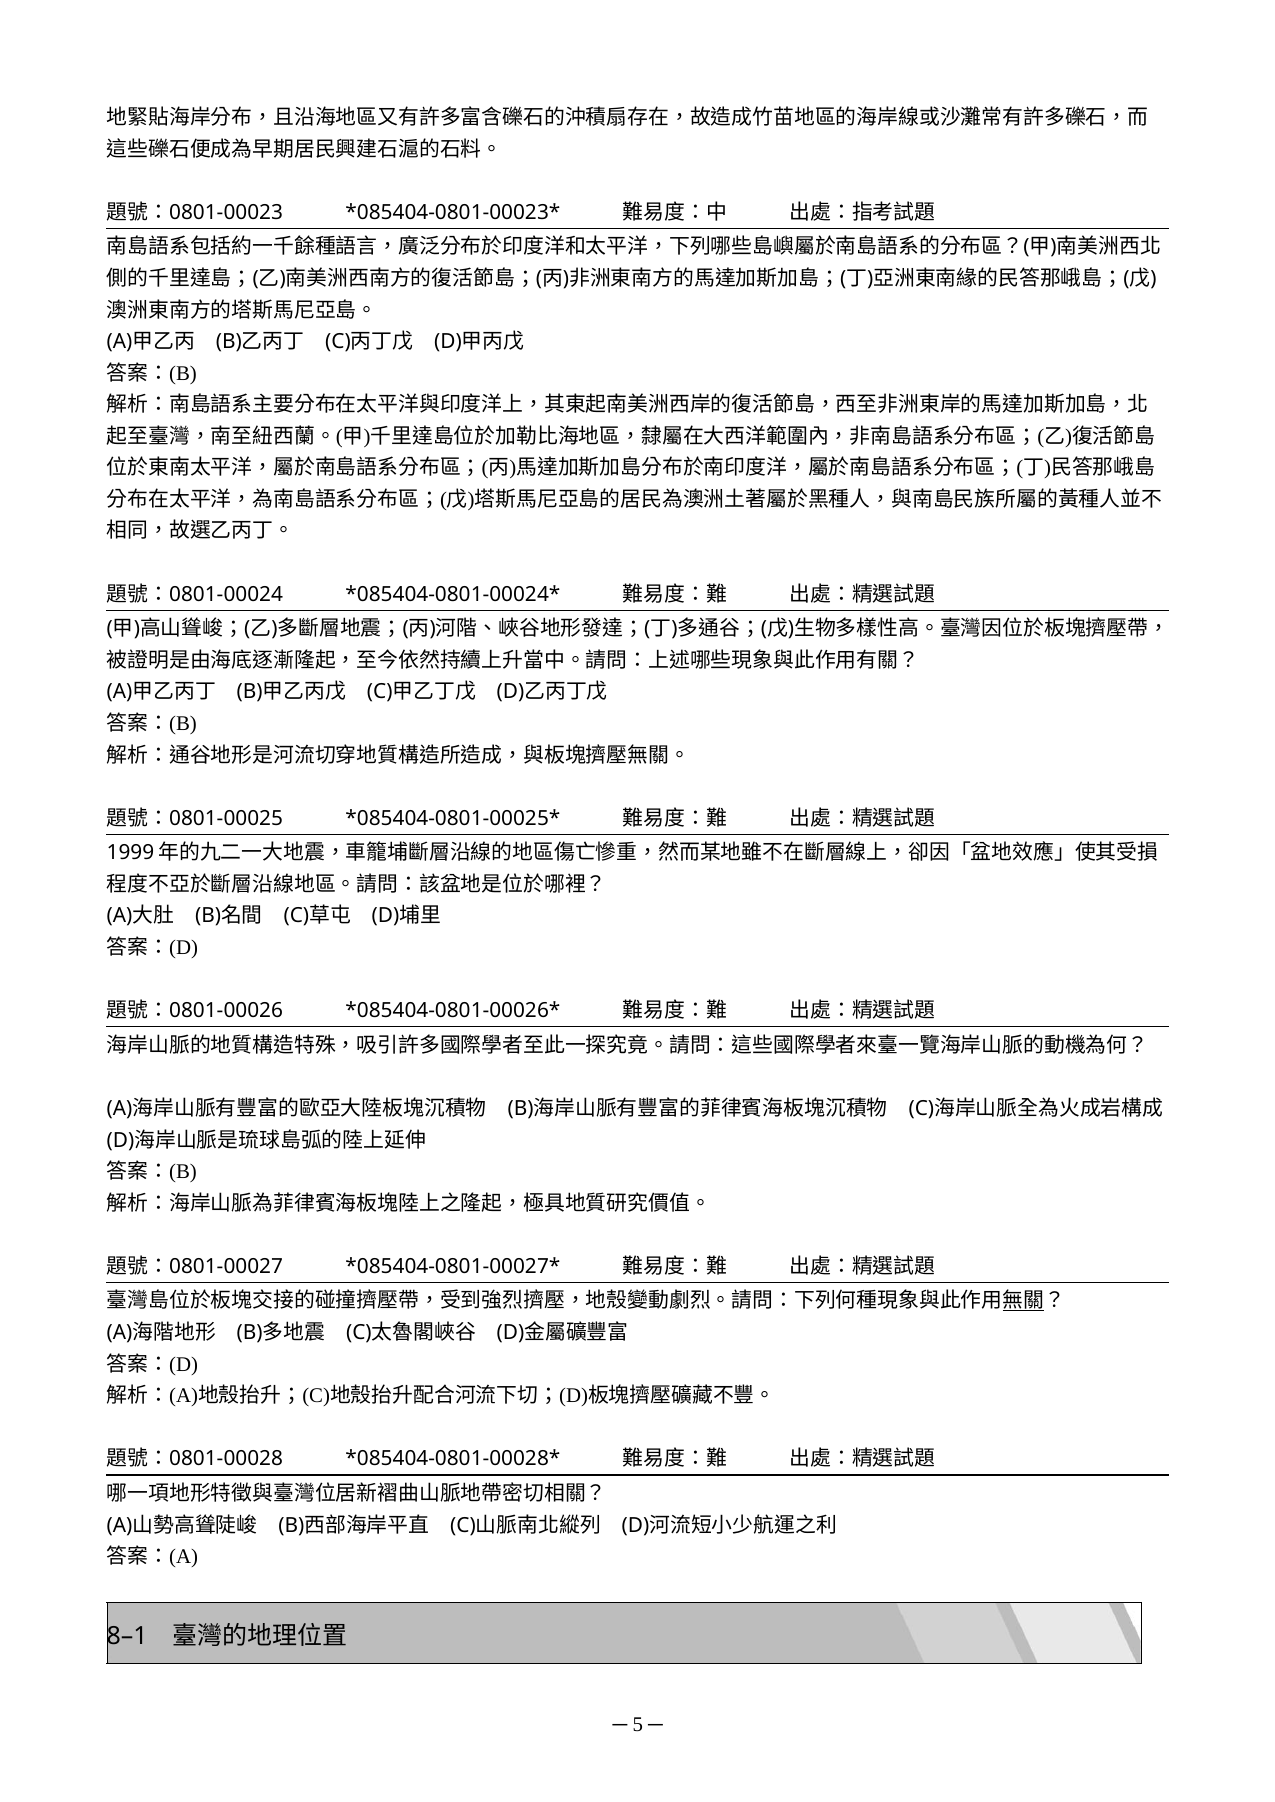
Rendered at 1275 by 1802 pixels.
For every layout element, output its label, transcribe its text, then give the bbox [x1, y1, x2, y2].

text 南島語系包括約一千餘種語言，廣泛分布於印度洋和太平洋，下列哪些島嶼屬於南島語系的分布區？(甲)南美洲西北側的千里達島；(乙)南美洲西南方的復活節島；(丙)非洲東南方的馬達加斯加島；(丁)亞洲東南緣的民答那峨島；(戊)澳洲東南方的塔斯馬尼亞島。 (A)甲乙丙 (B)乙丙丁 (C)丙丁戊 (D)甲丙戊 [106, 229, 1169, 355]
text 題號：0801-00028 *085404-0801-00028* 難易度：難 出處：精選試題 [106, 1441, 1169, 1474]
text 答案：(B) [106, 706, 1169, 737]
text 題號：0801-00026 *085404-0801-00026* 難易度：難 出處：精選試題 [106, 993, 1169, 1026]
text 答案：(A) [106, 1539, 1169, 1570]
text 海岸山脈的地質構造特殊，吸引許多國際學者至此一探究竟。請問：這些國際學者來臺一覽海岸山脈的動機為何？ (A)海岸山脈有豐富的歐亞大陸板塊沉積物 (B)海岸山脈有豐富的菲律賓海板塊沉積物 (C)海岸山脈全為火成岩構成 (D)海岸山脈是琉球島弧的陸上延伸 [106, 1027, 1169, 1154]
text 題號：0801-00027 *085404-0801-00027* 難易度：難 出處：精選試題 [106, 1248, 1169, 1282]
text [106, 100, 1169, 163]
text 題號：0801-00023 *085404-0801-00023* 難易度：中 出處：指考試題 [106, 194, 1169, 228]
text 答案：(B) [106, 355, 1169, 387]
text (甲)高山聳峻；(乙)多斷層地震；(丙)河階、峽谷地形發達；(丁)多通谷；(戊)生物多樣性高。臺灣因位於板塊擠壓帶，被證明是由海底逐漸隆起，至今依然持續上升當中。請問：上述哪些現象與此作用有關？ (A)甲乙丙丁 (B)甲乙丙戊 (C)甲乙丁戊 (D)乙丙丁戊 [106, 611, 1169, 706]
text 解析：(A)地殼抬升；(C)地殼抬升配合河流下切；(D)板塊擠壓礦藏不豐。 [106, 1378, 1169, 1409]
text 答案：(D) [106, 1346, 1169, 1378]
text 1999年的九二一大地震，車籠埔斷層沿線的地區傷亡慘重，然而某地雖不在斷層線上，卻因「盆地效應」使其受損程度不亞於斷層沿線地區。請問：該盆地是位於哪裡？ (A)大肚 (B)名間 (C)草屯 (D)埔里 [106, 835, 1169, 930]
text 題號：0801-00025 *085404-0801-00025* 難易度：難 出處：精選試題 [106, 800, 1169, 834]
text 解析：通谷地形是河流切穿地質構造所造成，與板塊擠壓無關。 [106, 737, 1169, 769]
text 答案：(D) [106, 930, 1169, 961]
text 題號：0801-00024 *085404-0801-00024* 難易度：難 出處：精選試題 [106, 576, 1169, 610]
text 解析：南島語系主要分布在太平洋與印度洋上，其東起南美洲西岸的復活節島，西至非洲東岸的馬達加斯加島，北起至臺灣，南至紐西蘭。(甲)千里達島位於加勒比海地區，隸屬在大西洋範圍內，非南島語系分布區；(乙)復活節島位於東南太平洋，屬於南島語系分布區；(丙)馬達加斯加島分布於南印度洋，屬於南島語系分布區；(丁)民答那峨島分布在太平洋，為南島語系分布區；(戊)塔斯馬尼亞島的居民為澳洲土著屬於黑種人，與南島民族所屬的黃種人並不相同，故選乙丙丁。 [106, 387, 1169, 545]
text 臺灣島位於板塊交接的碰撞擠壓帶，受到強烈擠壓，地殼變動劇烈。請問：下列何種現象與此作用無關？ (A)海階地形 (B)多地震 (C)太魯閣峽谷 (D)金屬礦豐富 [106, 1283, 1169, 1346]
text 哪一項地形特徵與臺灣位居新褶曲山脈地帶密切相關？ (A)山勢高聳陡峻 (B)西部海岸平直 (C)山脈南北縱列 (D)河流短小少航運之利 [106, 1476, 1169, 1539]
text 8–1 臺灣的地理位置 [106, 1602, 1169, 1665]
text 答案：(B) [106, 1154, 1169, 1185]
text 解析：海岸山脈為菲律賓海板塊陸上之隆起，極具地質研究價值。 [106, 1185, 1169, 1217]
